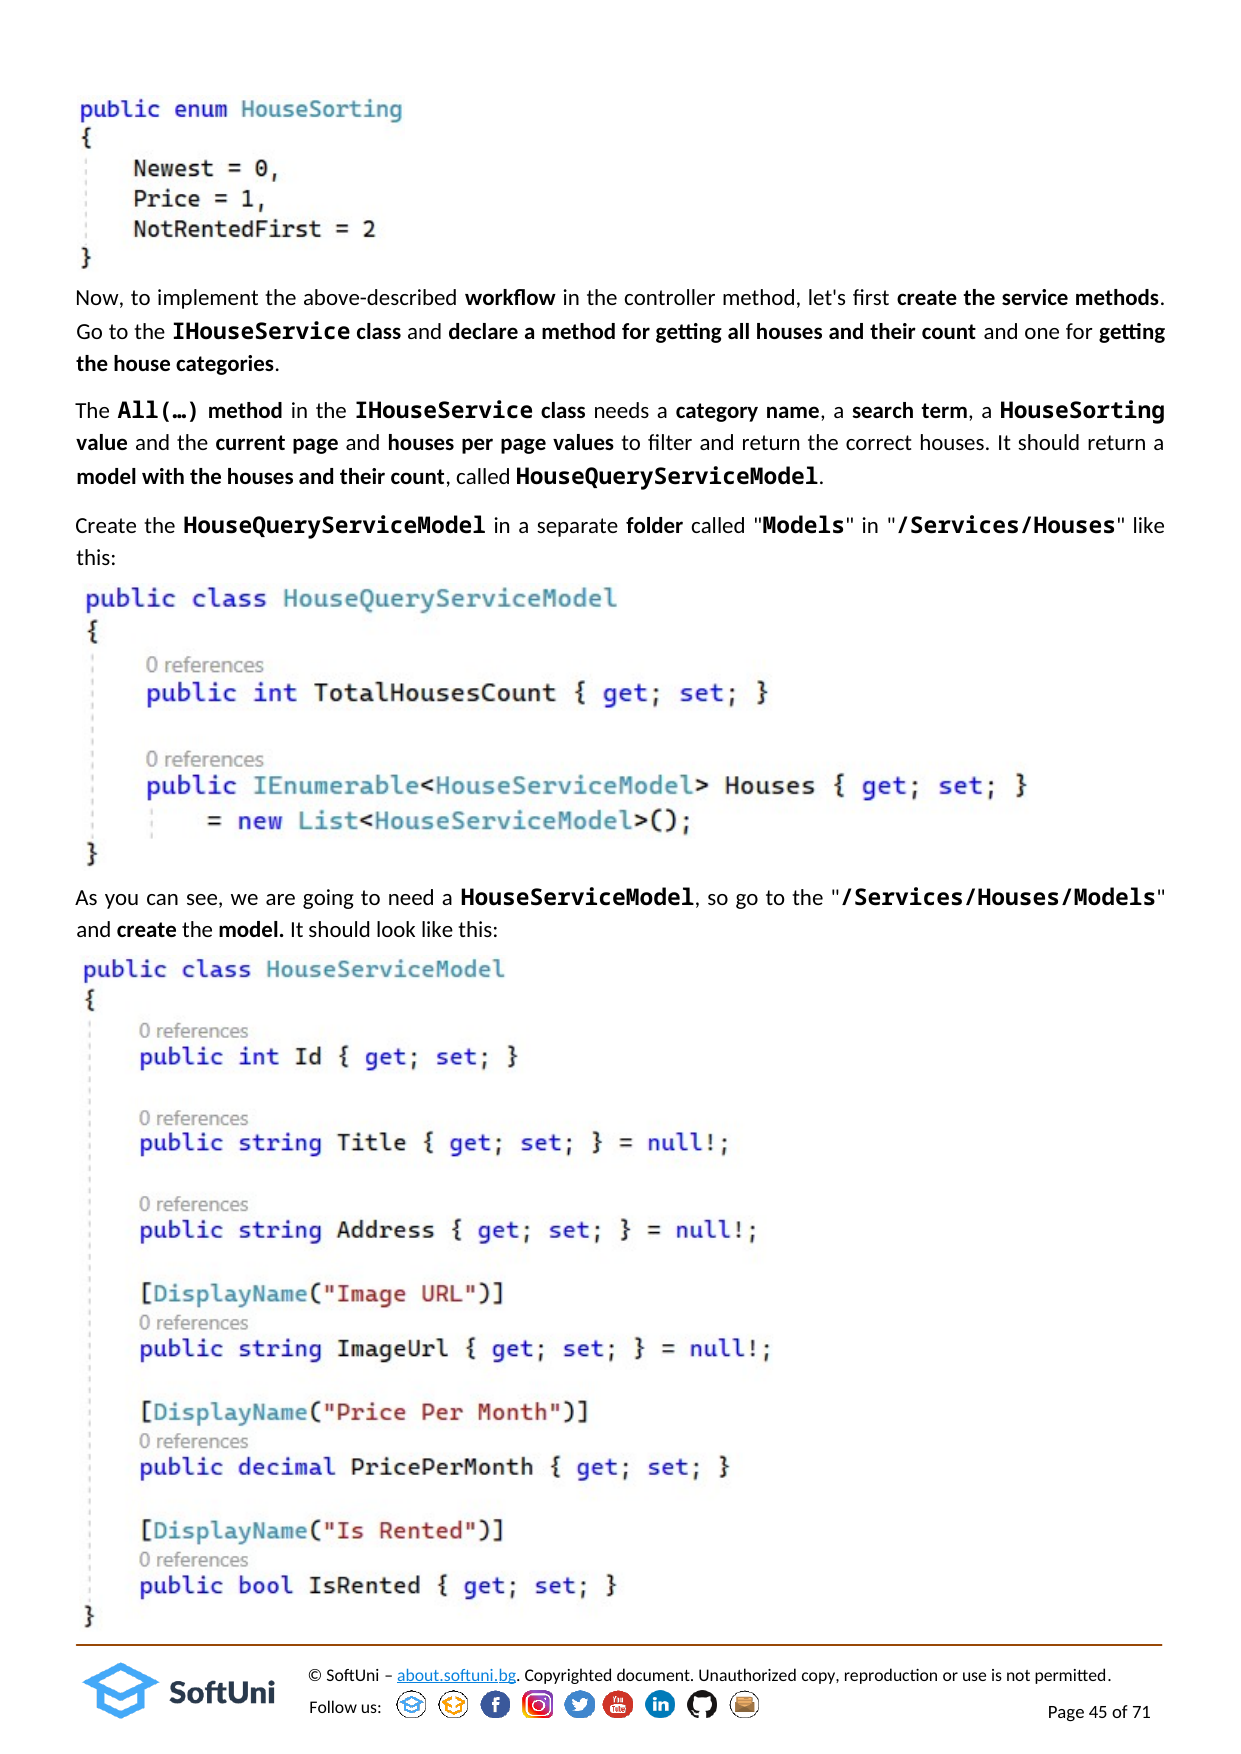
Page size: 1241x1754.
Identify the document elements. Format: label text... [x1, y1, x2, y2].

picture [522, 1690, 553, 1718]
picture [645, 1690, 654, 1699]
picture [438, 1690, 468, 1718]
picture [79, 955, 774, 1632]
picture [666, 1690, 675, 1697]
picture [480, 1690, 510, 1718]
picture [659, 1702, 668, 1710]
picture [729, 1690, 759, 1718]
picture [645, 1710, 653, 1718]
picture [668, 1711, 675, 1718]
picture [602, 1690, 633, 1718]
text Now, to implement the above-described workflow in the controller method, let's first create the service methods. Go to the IHouseService class and declare a method for getting all houses and their count and one for getting the house categories. [75, 283, 1165, 377]
picture [687, 1690, 717, 1718]
text As you can see, we are going to need a HouseServiceModel, so go to the "/Services/Houses/Models" and create the model. It should look like this: [75, 881, 1165, 944]
picture [76, 95, 405, 273]
picture [81, 583, 1033, 871]
text Create the HouseQueryServiceModel in a separate folder called "Models" in "/Services/Houses" like this: [75, 509, 1165, 571]
picture [75, 1656, 281, 1724]
picture [396, 1690, 426, 1718]
text The All(…) method in the IHouseService class needs a category name, a search term, a HouseSorting value and the current page and houses per page values to filter and return the correct houses. It should return a model with the houses and their count, called HouseQueryServiceModel. [75, 394, 1165, 491]
picture [564, 1690, 595, 1718]
